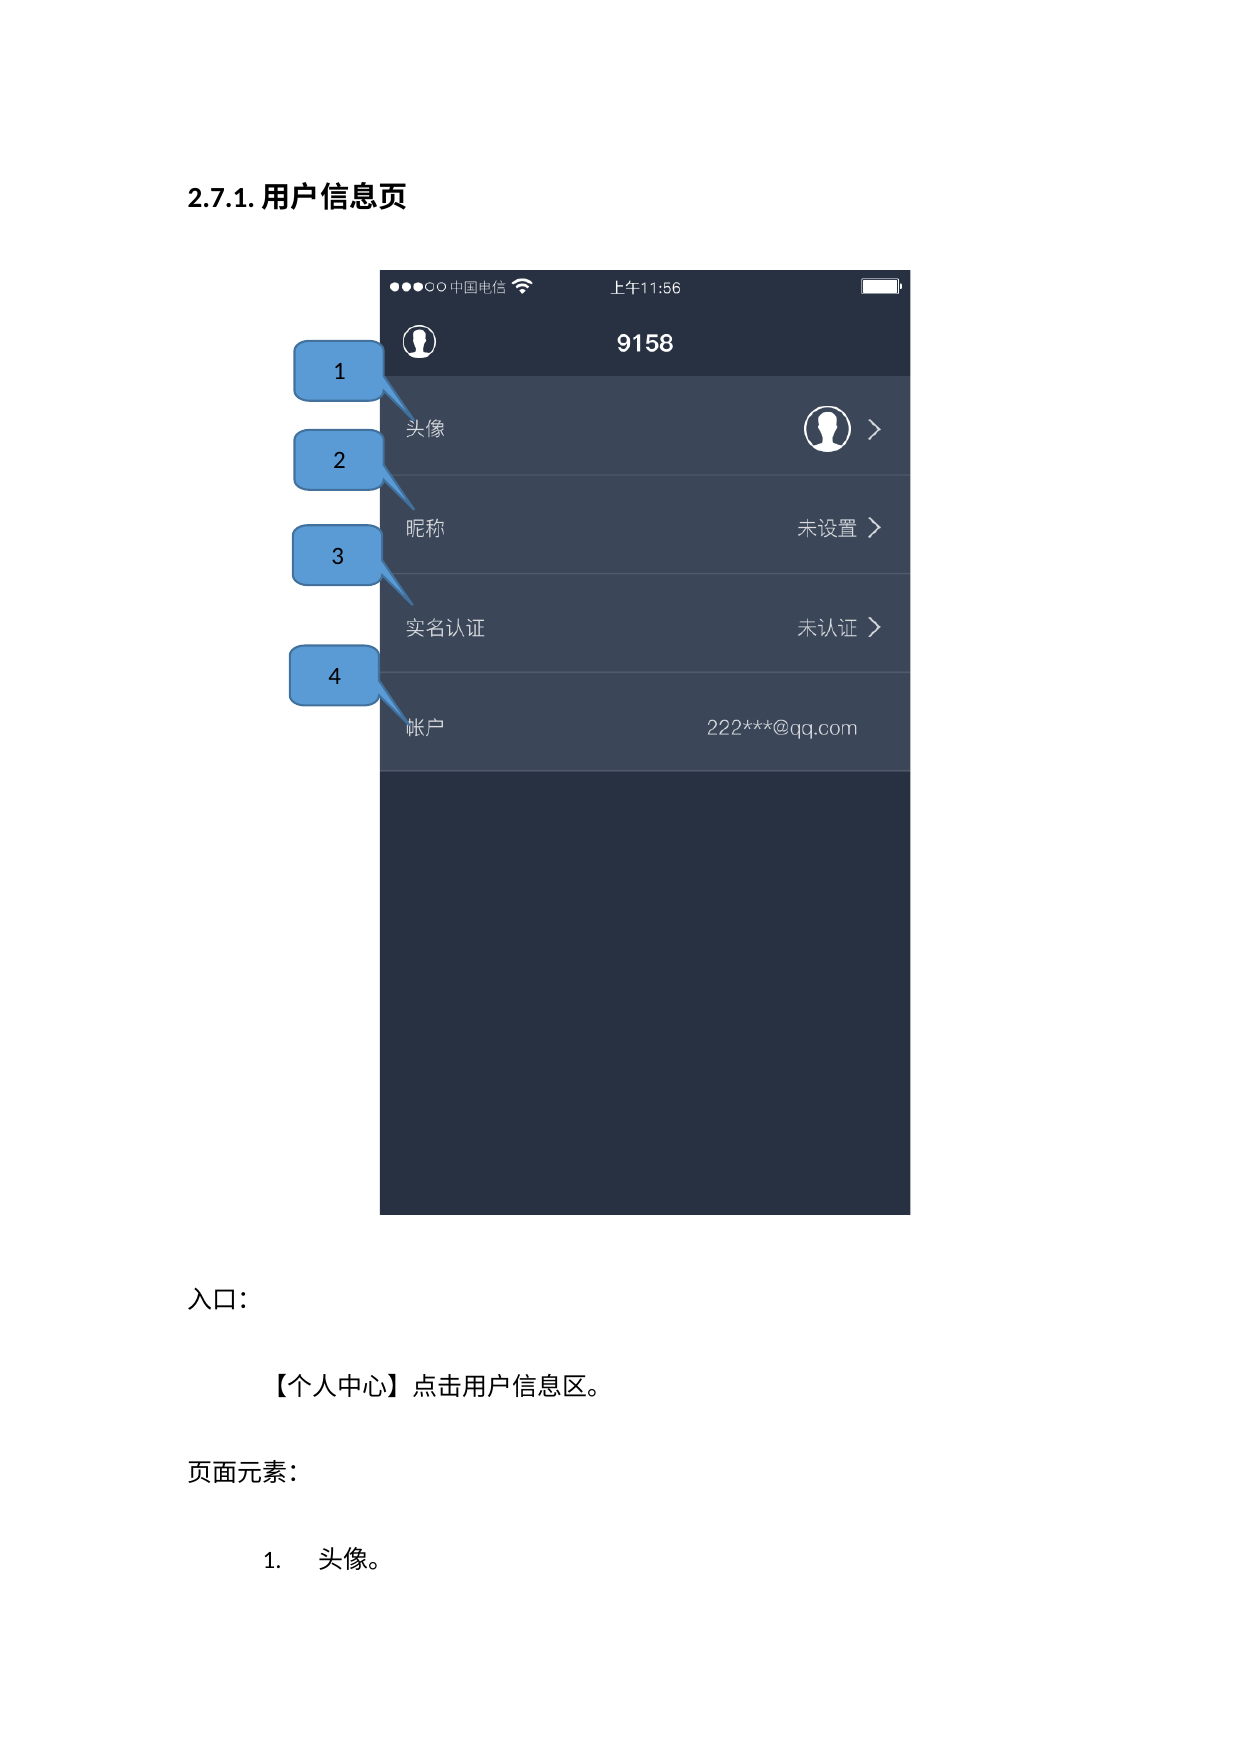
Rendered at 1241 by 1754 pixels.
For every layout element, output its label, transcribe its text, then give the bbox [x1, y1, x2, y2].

text 入口： [187, 1265, 1053, 1330]
text 页面元素： [187, 1438, 1053, 1503]
text 【个人中心】点击用户信息区。 [212, 1352, 1028, 1417]
subtitle 用户信息页 [187, 162, 1053, 227]
picture [379, 270, 911, 1215]
list 头像。 [212, 1525, 1028, 1590]
